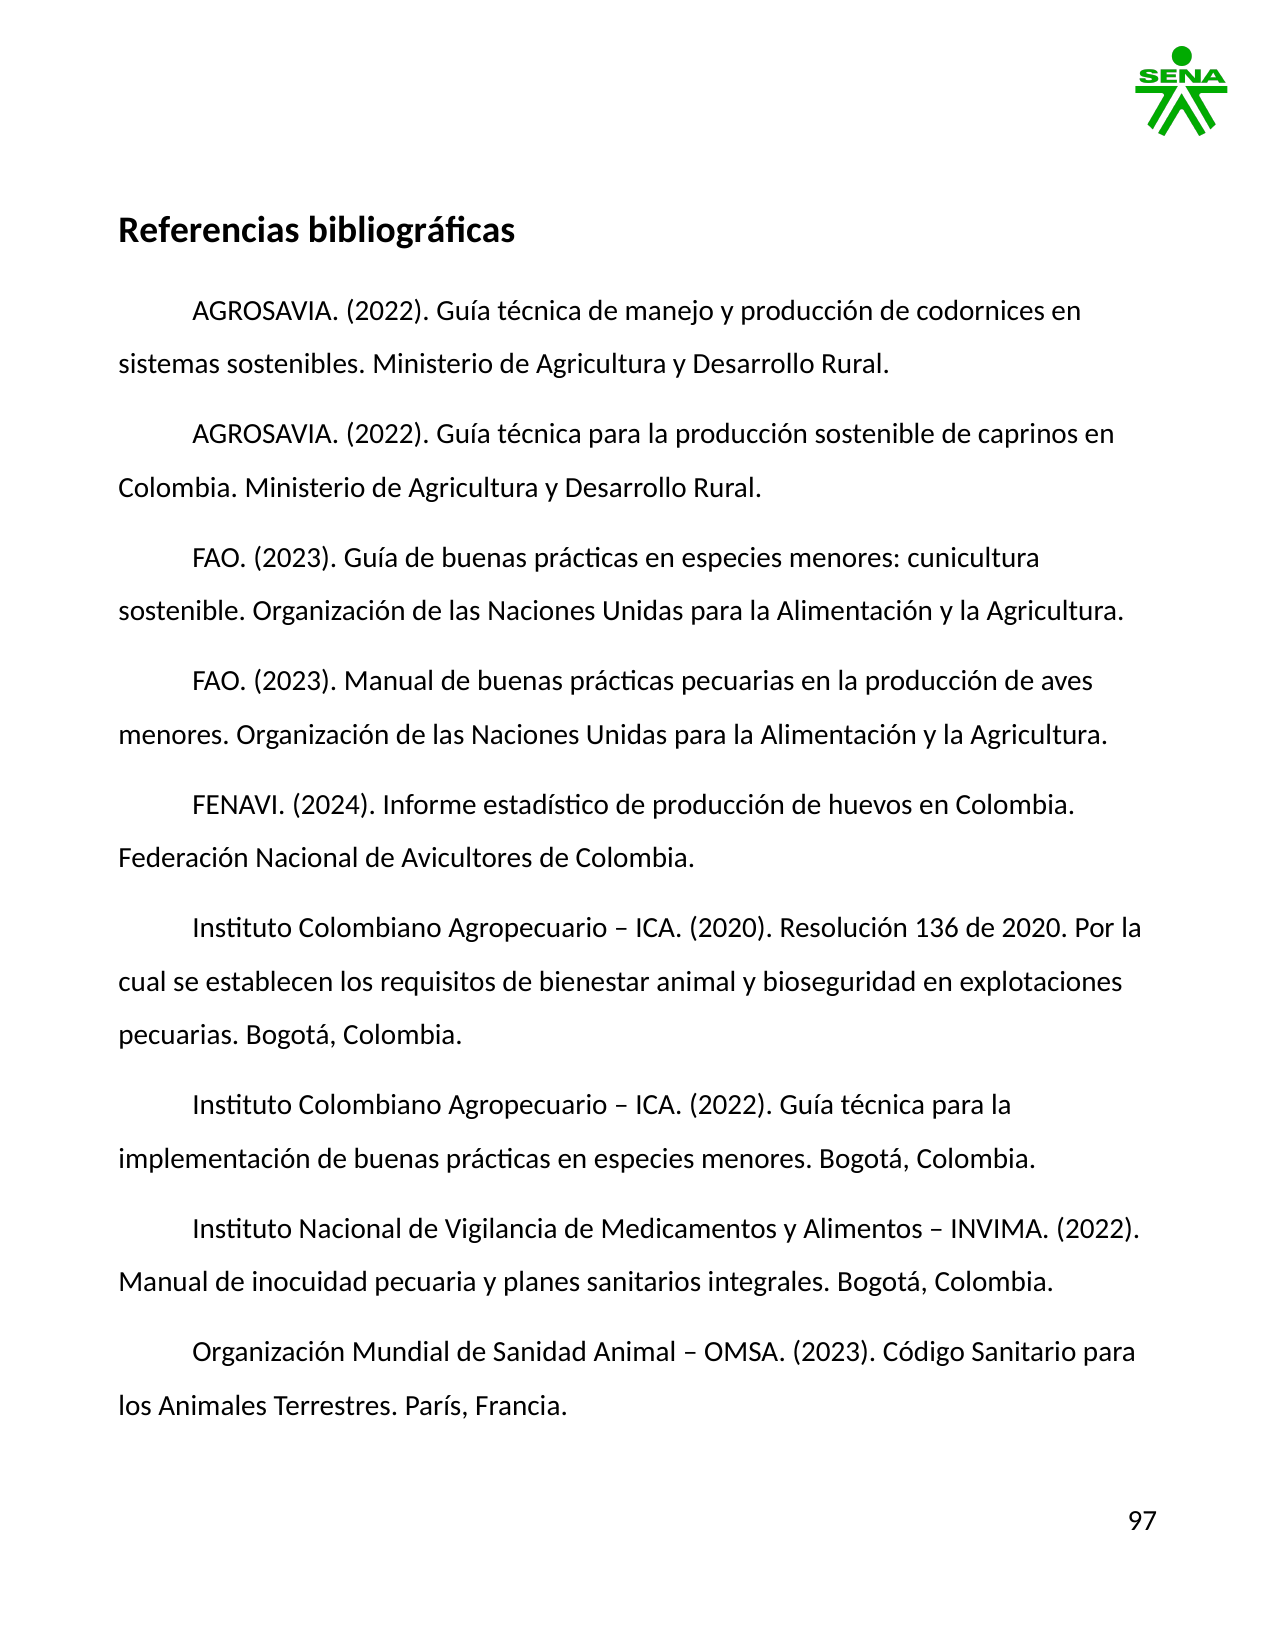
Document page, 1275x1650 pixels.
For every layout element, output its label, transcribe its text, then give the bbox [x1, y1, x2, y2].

text Referencias bibliográficas [118, 206, 1157, 252]
picture [1135, 46, 1228, 136]
text Instituto Colombiano Agropecuario – ICA. (2020). Resolución 136 de 2020. Por la cual se establecen los requisitos de bienestar animal y bioseguridad en explotaciones pecuarias. Bogotá, Colombia. [118, 909, 1157, 1052]
text FENAVI. (2024). Informe estadístico de producción de huevos en Colombia. Federación Nacional de Avicultores de Colombia. [118, 786, 1157, 875]
text Instituto Colombiano Agropecuario – ICA. (2022). Guía técnica para la implementación de buenas prácticas en especies menores. Bogotá, Colombia. [118, 1086, 1157, 1176]
text FAO. (2023). Guía de buenas prácticas en especies menores: cunicultura sostenible. Organización de las Naciones Unidas para la Alimentación y la Agricultura. [118, 539, 1157, 628]
text Organización Mundial de Sanidad Animal – OMSA. (2023). Código Sanitario para los Animales Terrestres. París, Francia. [118, 1333, 1157, 1423]
text AGROSAVIA. (2022). Guía técnica para la producción sostenible de caprinos en Colombia. Ministerio de Agricultura y Desarrollo Rural. [118, 415, 1157, 504]
text AGROSAVIA. (2022). Guía técnica de manejo y producción de codornices en sistemas sostenibles. Ministerio de Agricultura y Desarrollo Rural. [118, 292, 1157, 381]
text FAO. (2023). Manual de buenas prácticas pecuarias en la producción de aves menores. Organización de las Naciones Unidas para la Alimentación y la Agricultura. [118, 662, 1157, 751]
text Instituto Nacional de Vigilancia de Medicamentos y Alimentos – INVIMA. (2022). Manual de inocuidad pecuaria y planes sanitarios integrales. Bogotá, Colombia. [118, 1210, 1157, 1299]
